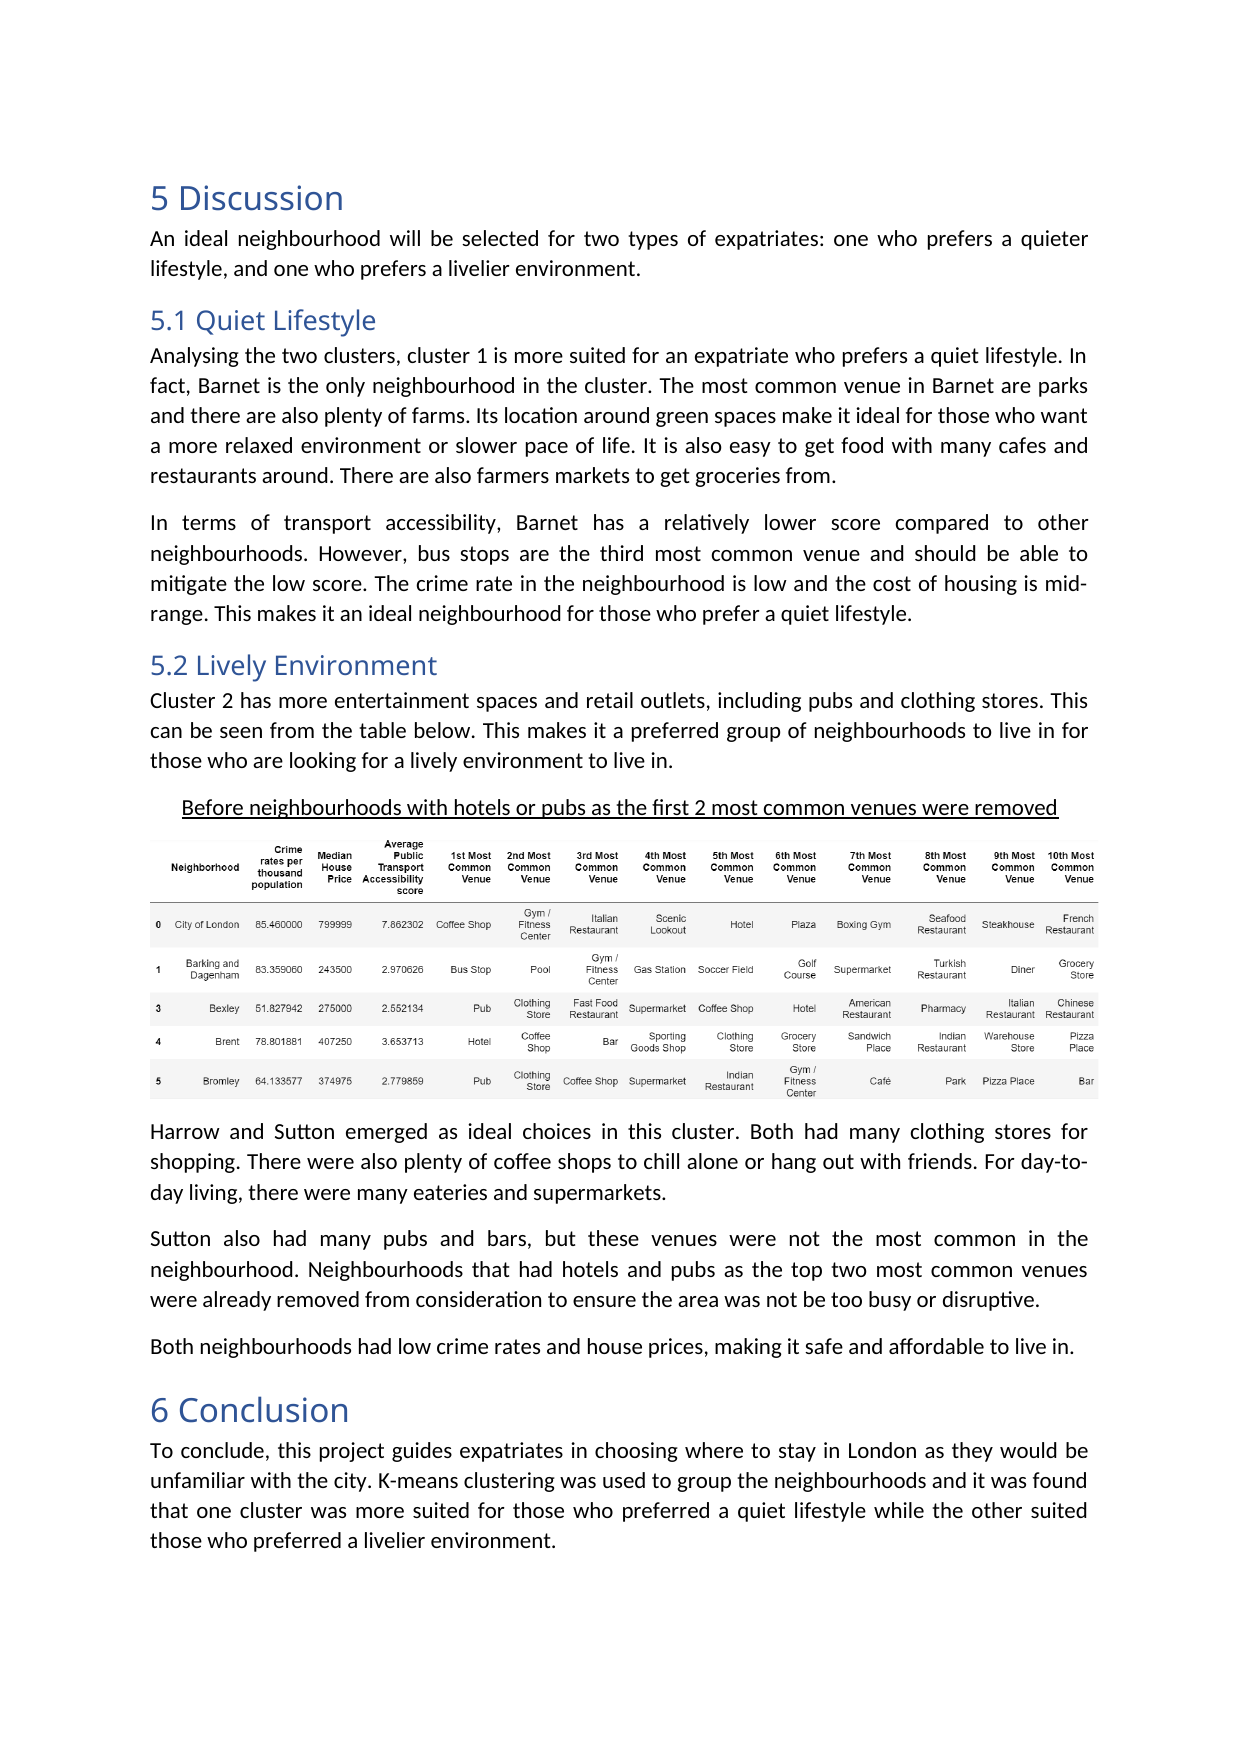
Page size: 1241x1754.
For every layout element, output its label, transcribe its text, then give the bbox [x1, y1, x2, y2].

text In terms of transport accessibility, Barnet has a relatively lower score compared to other neighbourhoods. However, bus stops are the third most common venue and should be able to mitigate the low score. The crime rate in the neighbourhood is low and the cost of housing is mid-range. This makes it an ideal neighbourhood for those who prefer a quiet lifestyle. [150, 508, 1090, 627]
subtitle 5.2 Lively Environment [150, 646, 1090, 683]
subtitle 5 Discussion [150, 175, 1090, 220]
text Both neighbourhoods had low crime rates and house prices, making it safe and affordable to live in. [150, 1332, 1090, 1360]
subtitle 6 Conclusion [150, 1387, 1090, 1432]
text Harrow and Sutton emerged as ideal choices in this cluster. Both had many clothing stores for shopping. There were also plenty of coffee shops to chill alone or hang out with friends. For day-to-day living, there were many eateries and supermarkets. [150, 1117, 1090, 1206]
subtitle 5.1 Quiet Lifestyle [150, 301, 1090, 338]
text Cluster 2 has more entertainment spaces and retail outlets, including pubs and clothing stores. This can be seen from the table below. This makes it a preferred group of neighbourhoods to live in for those who are looking for a lively environment to live in. [150, 686, 1090, 774]
picture [150, 840, 1099, 1099]
text Sutton also had many pubs and bars, but these venues were not the most common in the neighbourhood. Neighbourhoods that had hotels and pubs as the top two most common venues were already removed from consideration to ensure the area was not be too busy or disruptive. [150, 1224, 1090, 1313]
text Before neighbourhoods with hotels or pubs as the first 2 most common venues were removed [150, 793, 1090, 821]
text Analysing the two clusters, cluster 1 is more suited for an expatriate who prefers a quiet lifestyle. In fact, Barnet is the only neighbourhood in the cluster. The most common venue in Barnet are parks and there are also plenty of farms. Its location around green spaces make it ideal for those who want a more relaxed environment or slower pace of life. It is also easy to get food with many cafes and restaurants around. There are also farmers markets to get groceries from. [150, 341, 1090, 490]
text To conclude, this project guides expatriates in choosing where to stay in London as they would be unfamiliar with the city. K-means clustering was used to group the neighbourhoods and it was found that one cluster was more suited for those who preferred a quiet lifestyle while the other suited those who preferred a livelier environment. [150, 1436, 1090, 1554]
text An ideal neighbourhood will be selected for two types of expatriates: one who prefers a quieter lifestyle, and one who prefers a livelier environment. [150, 224, 1090, 282]
